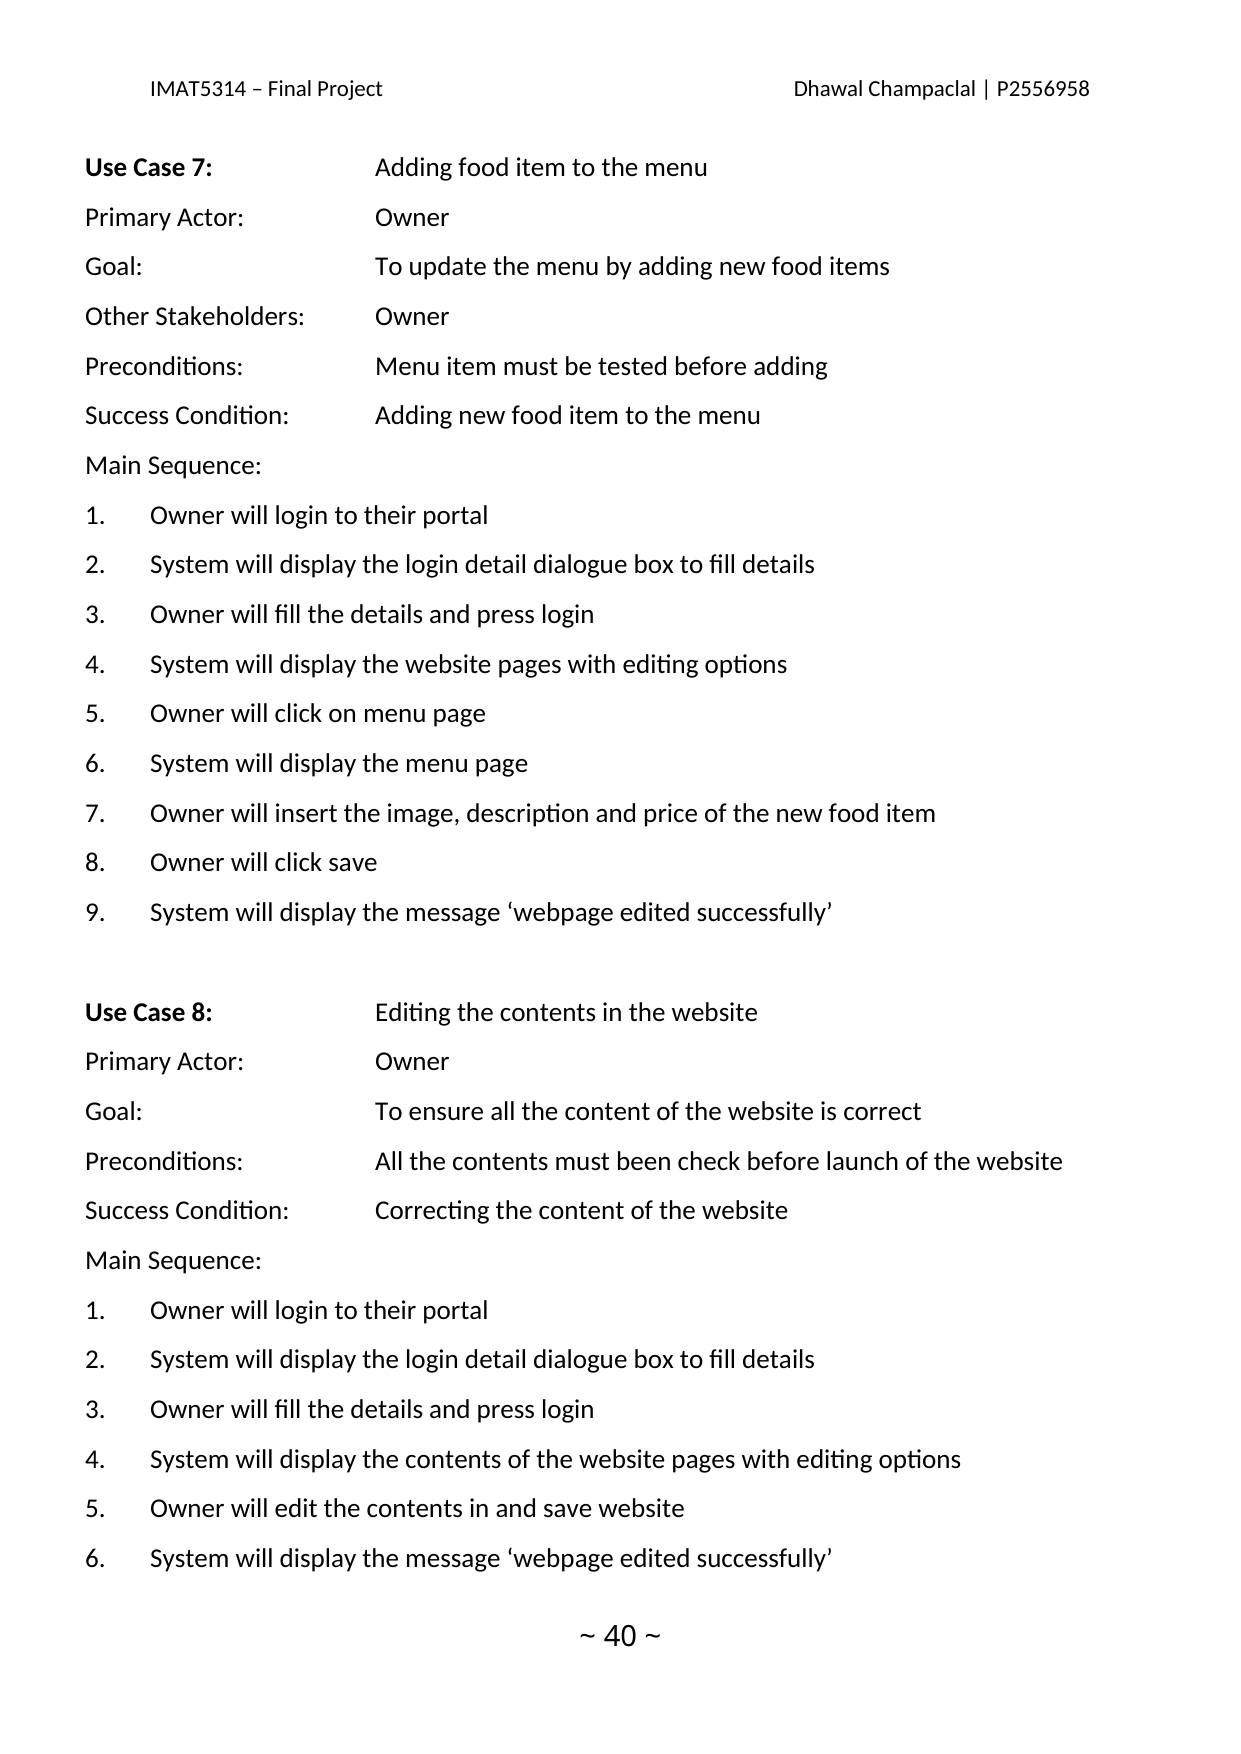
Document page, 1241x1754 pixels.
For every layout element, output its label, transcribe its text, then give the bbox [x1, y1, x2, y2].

text 5. Owner will edit the contents in and save website [85, 1492, 1090, 1524]
text 1. Owner will login to their portal [85, 1293, 1090, 1326]
text Goal: To update the menu by adding new food items [85, 249, 1090, 282]
text 8. Owner will click save [85, 846, 1090, 879]
text 1. Owner will login to their portal [85, 498, 1090, 531]
text 5. Owner will click on menu page [85, 697, 1090, 729]
text 2. System will display the login detail dialogue box to fill details [85, 1342, 1090, 1376]
text 9. System will display the message ‘webpage edited successfully’ [85, 895, 1090, 928]
text 4. System will display the contents of the website pages with editing options [85, 1442, 1090, 1475]
text Preconditions: All the contents must been check before launch of the website [85, 1144, 1090, 1177]
text Primary Actor: Owner [85, 200, 1090, 233]
text Other Stakeholders: Owner [85, 299, 1090, 332]
text Preconditions: Menu item must be tested before adding [85, 349, 1090, 382]
text Use Case 7: Adding food item to the menu [85, 150, 1090, 183]
text 3. Owner will fill the details and press login [85, 1392, 1090, 1425]
text 4. System will display the website pages with editing options [85, 647, 1090, 680]
text 6. System will display the message ‘webpage edited successfully’ [85, 1541, 1090, 1574]
text Goal: To ensure all the content of the website is correct [85, 1094, 1090, 1127]
text 7. Owner will insert the image, description and price of the new food item [85, 796, 1090, 829]
text Success Condition: Adding new food item to the menu [85, 398, 1090, 431]
text 3. Owner will fill the details and press login [85, 597, 1090, 630]
text 6. System will display the menu page [85, 746, 1090, 779]
text Main Sequence: [85, 448, 1090, 481]
text Use Case 8: Editing the contents in the website [85, 995, 1090, 1028]
text Primary Actor: Owner [85, 1044, 1090, 1077]
text 2. System will display the login detail dialogue box to fill details [85, 547, 1090, 581]
text Success Condition: Correcting the content of the website [85, 1193, 1090, 1226]
text Main Sequence: [85, 1243, 1090, 1276]
